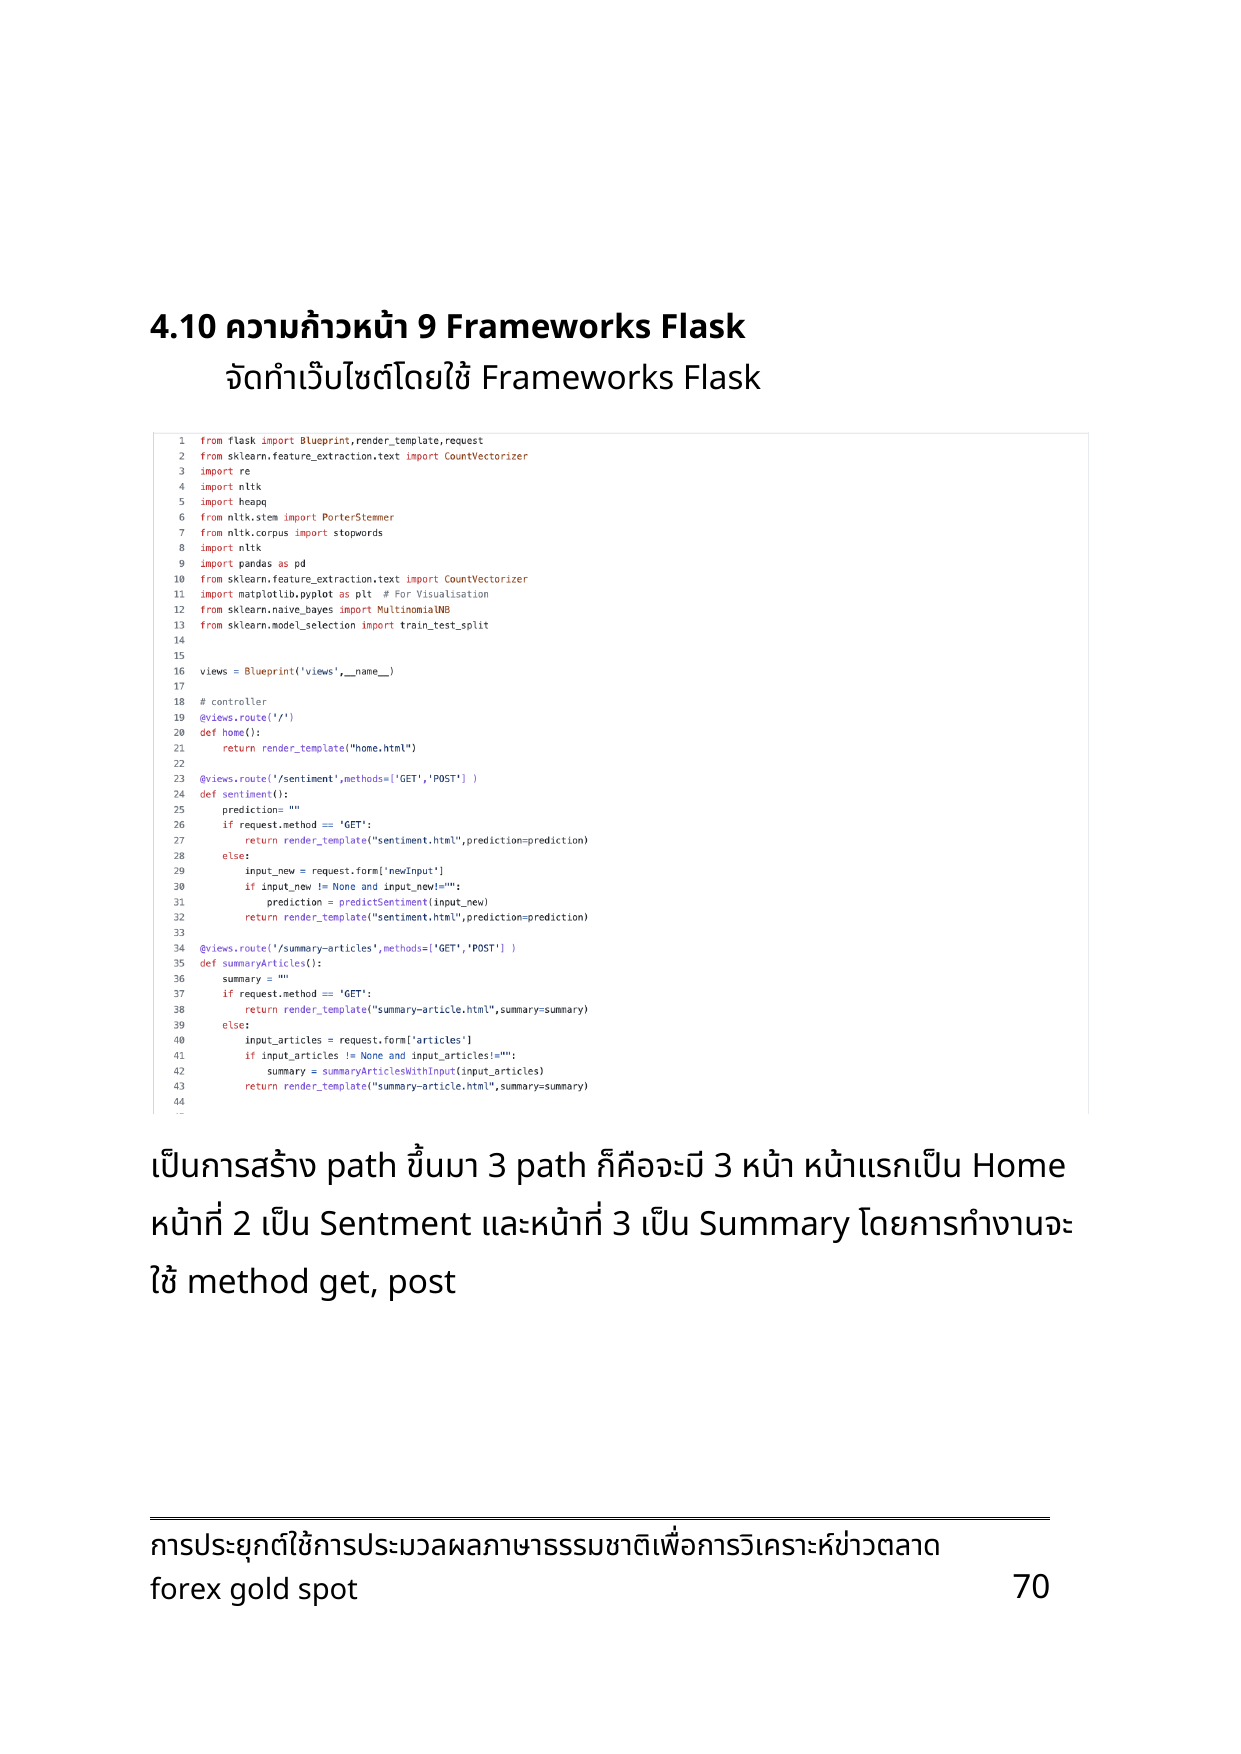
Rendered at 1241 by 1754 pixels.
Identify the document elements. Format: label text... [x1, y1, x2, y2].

text จัดทำเว๊บไซต์โดยใช้ Frameworks Flask [225, 354, 1090, 404]
subtitle ความก้าวหน้า 9 Frameworks Flask [150, 303, 1090, 354]
text เป็นการสร้าง path ขึ้นมา 3 path ก็คือจะมี 3 หน้า หน้าแรกเป็น Home หน้าที่ 2 เป็น Sentment และหน้าที่ 3 เป็น Summary โดยการทำงานจะใช้ method get, post [150, 1141, 1090, 1308]
picture [150, 432, 1091, 1114]
